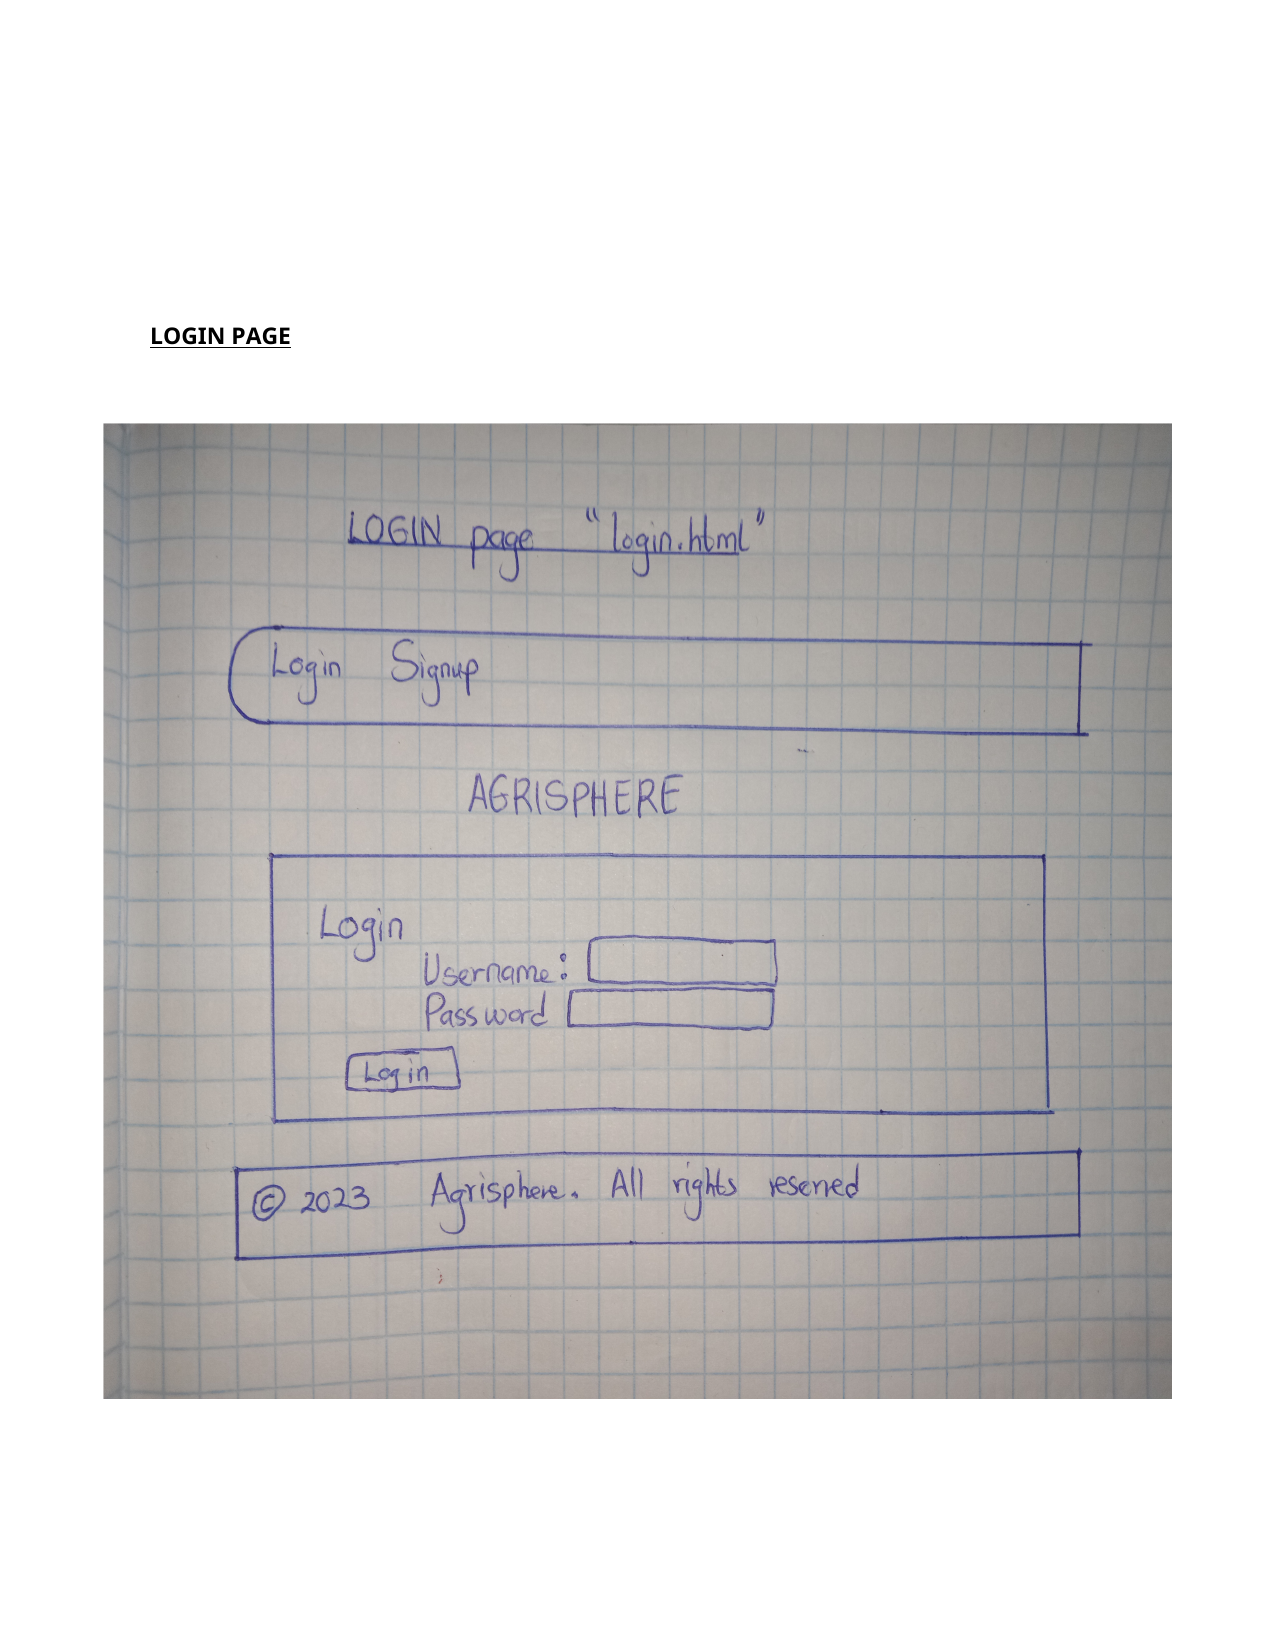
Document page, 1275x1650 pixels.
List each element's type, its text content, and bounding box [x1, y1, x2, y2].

text LOGIN PAGE [150, 320, 1125, 352]
picture [104, 424, 1172, 1398]
